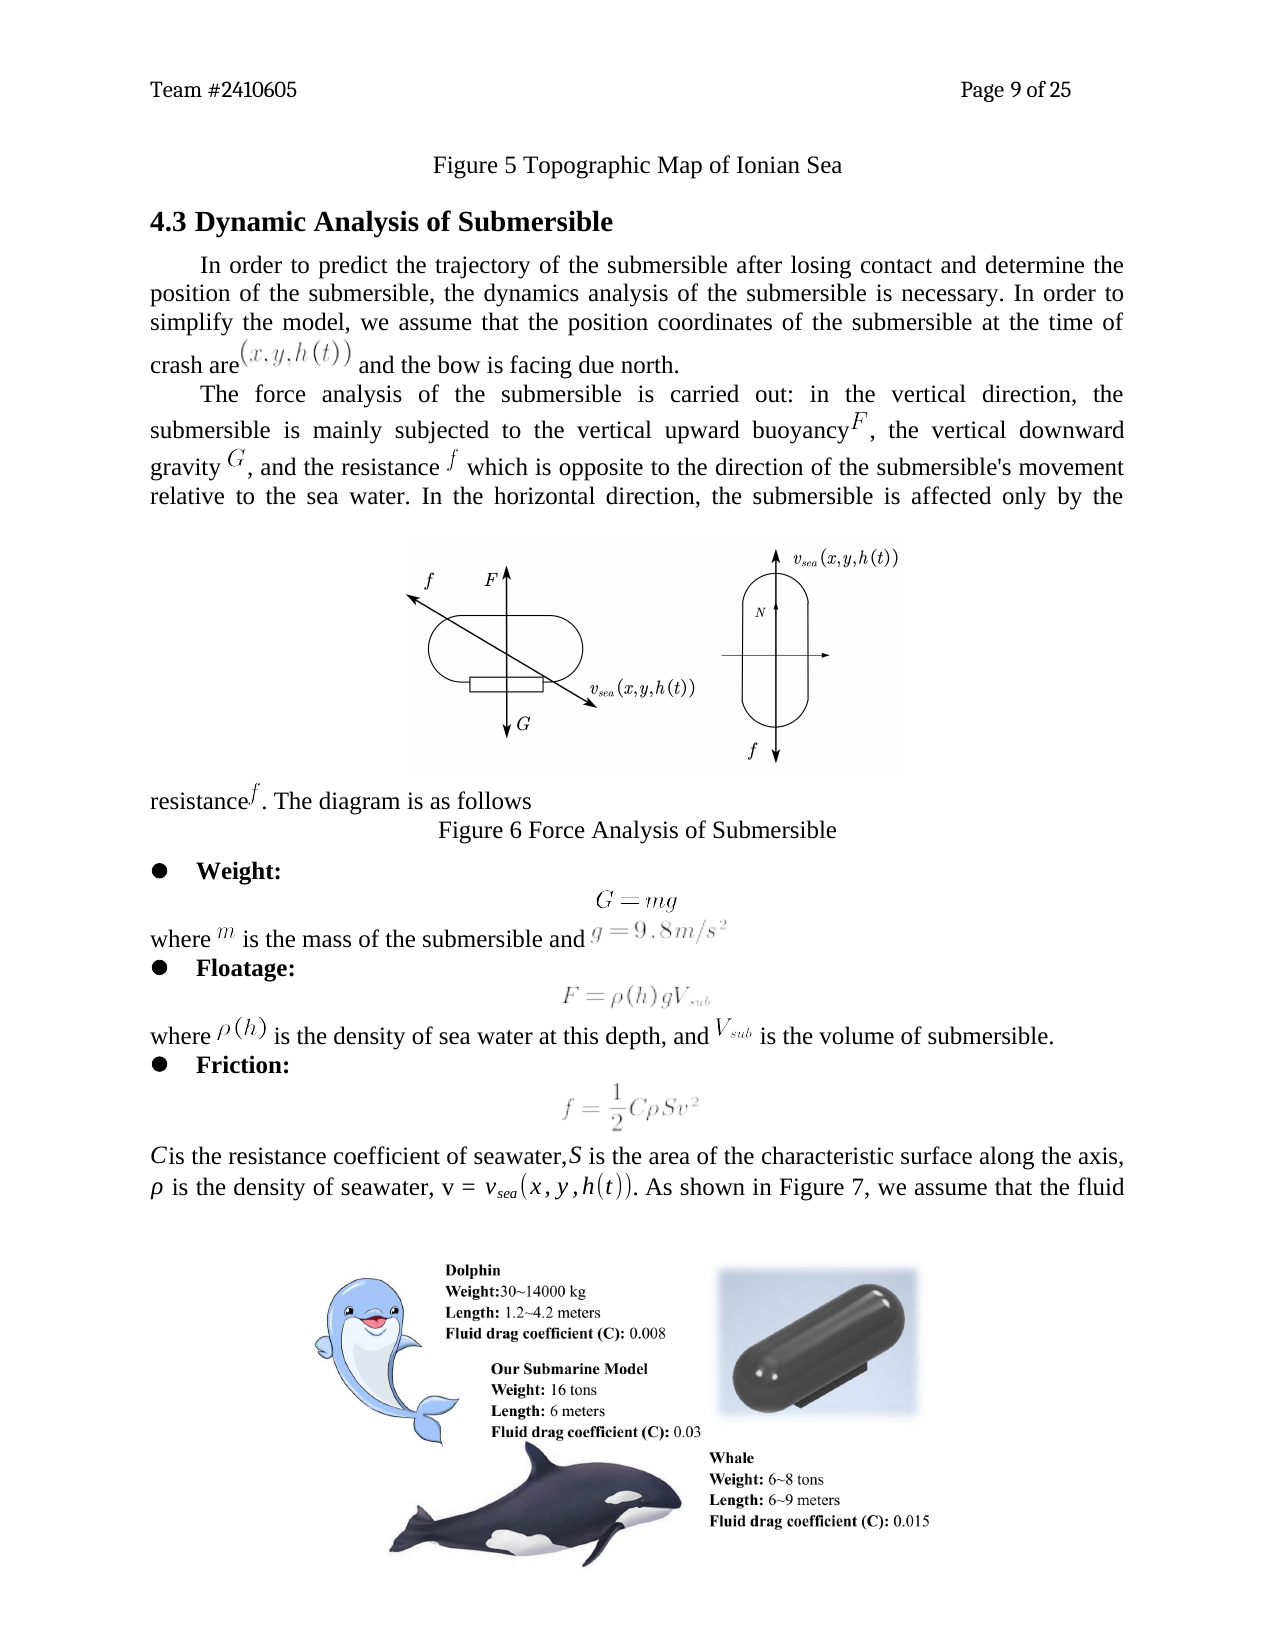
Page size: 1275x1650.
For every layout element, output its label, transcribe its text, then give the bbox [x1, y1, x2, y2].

text Figure 6 Force Analysis of Submersible [150, 815, 1125, 844]
list Floatage: [150, 953, 1125, 982]
text where is the density of sea water at this depth, and is the volume of submersible. [150, 1013, 1125, 1050]
list Weight: [150, 856, 1125, 885]
list Friction: [150, 1050, 1125, 1078]
picture [307, 1261, 935, 1571]
text In order to predict the trajectory of the submersible after losing contact and determine the position of the submersible, the dynamics analysis of the submersible is necessary. In order to simplify the model, we assume that the position coordinates of the submersible at the time of crash are and the bow is facing due north. [150, 250, 1125, 379]
list Dynamic Analysis of Submersible [150, 204, 1125, 237]
picture [405, 535, 904, 779]
text Figure 5 Topographic Map of Ionian Sea [150, 150, 1125, 179]
text where is the mass of the submersible and [150, 916, 1125, 953]
